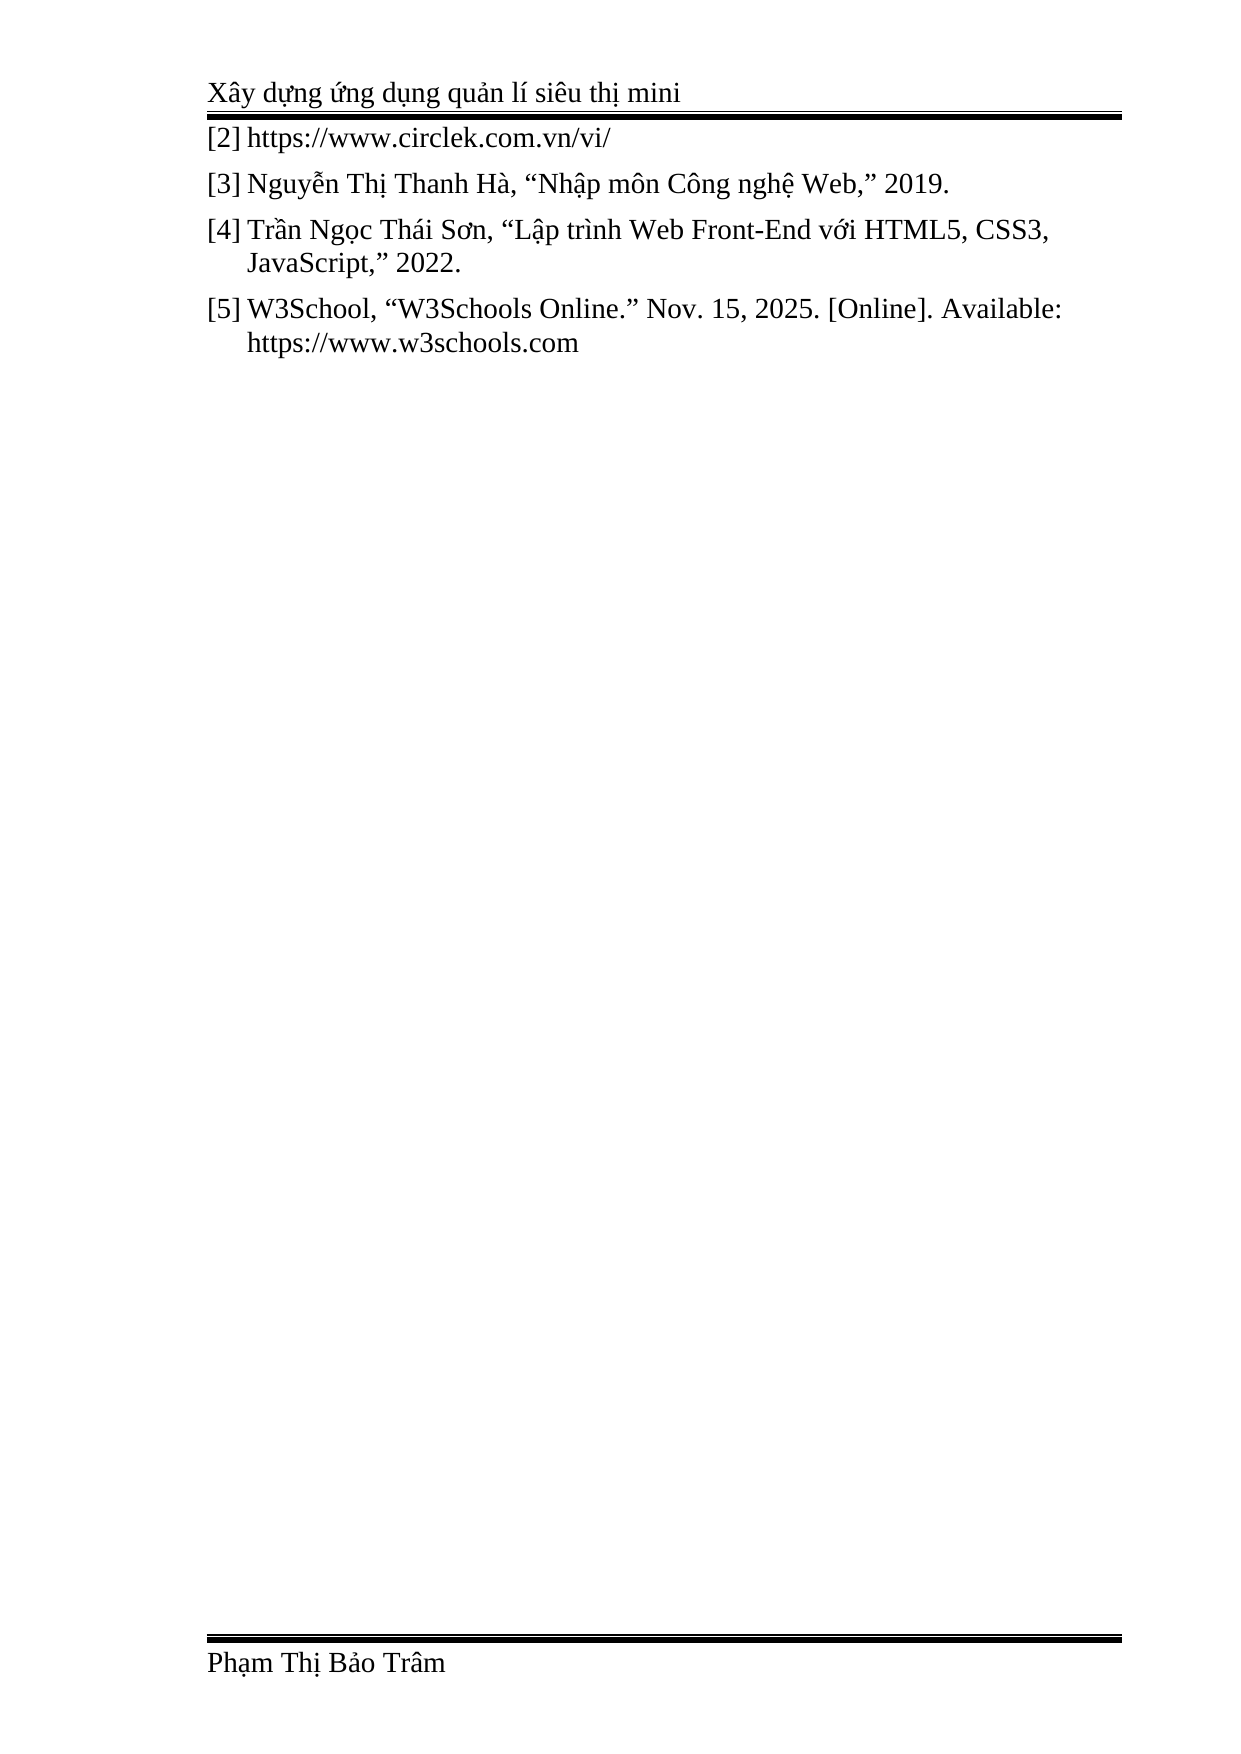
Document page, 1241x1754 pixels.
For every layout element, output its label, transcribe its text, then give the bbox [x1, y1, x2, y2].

text [5] W3School, “W3Schools Online.” Nov. 15, 2025. [Online]. Available: https://www.w3schools.com [207, 292, 1122, 359]
text [2] https://www.circlek.com.vn/vi/ [207, 120, 1122, 153]
text [3] Nguyễn Thị Thanh Hà, “Nhập môn Công nghệ Web,” 2019. [207, 166, 1122, 199]
text [4] Trần Ngọc Thái Sơn, “Lập trình Web Front-End với HTML5, CSS3, JavaScript,” 2022. [207, 212, 1122, 279]
